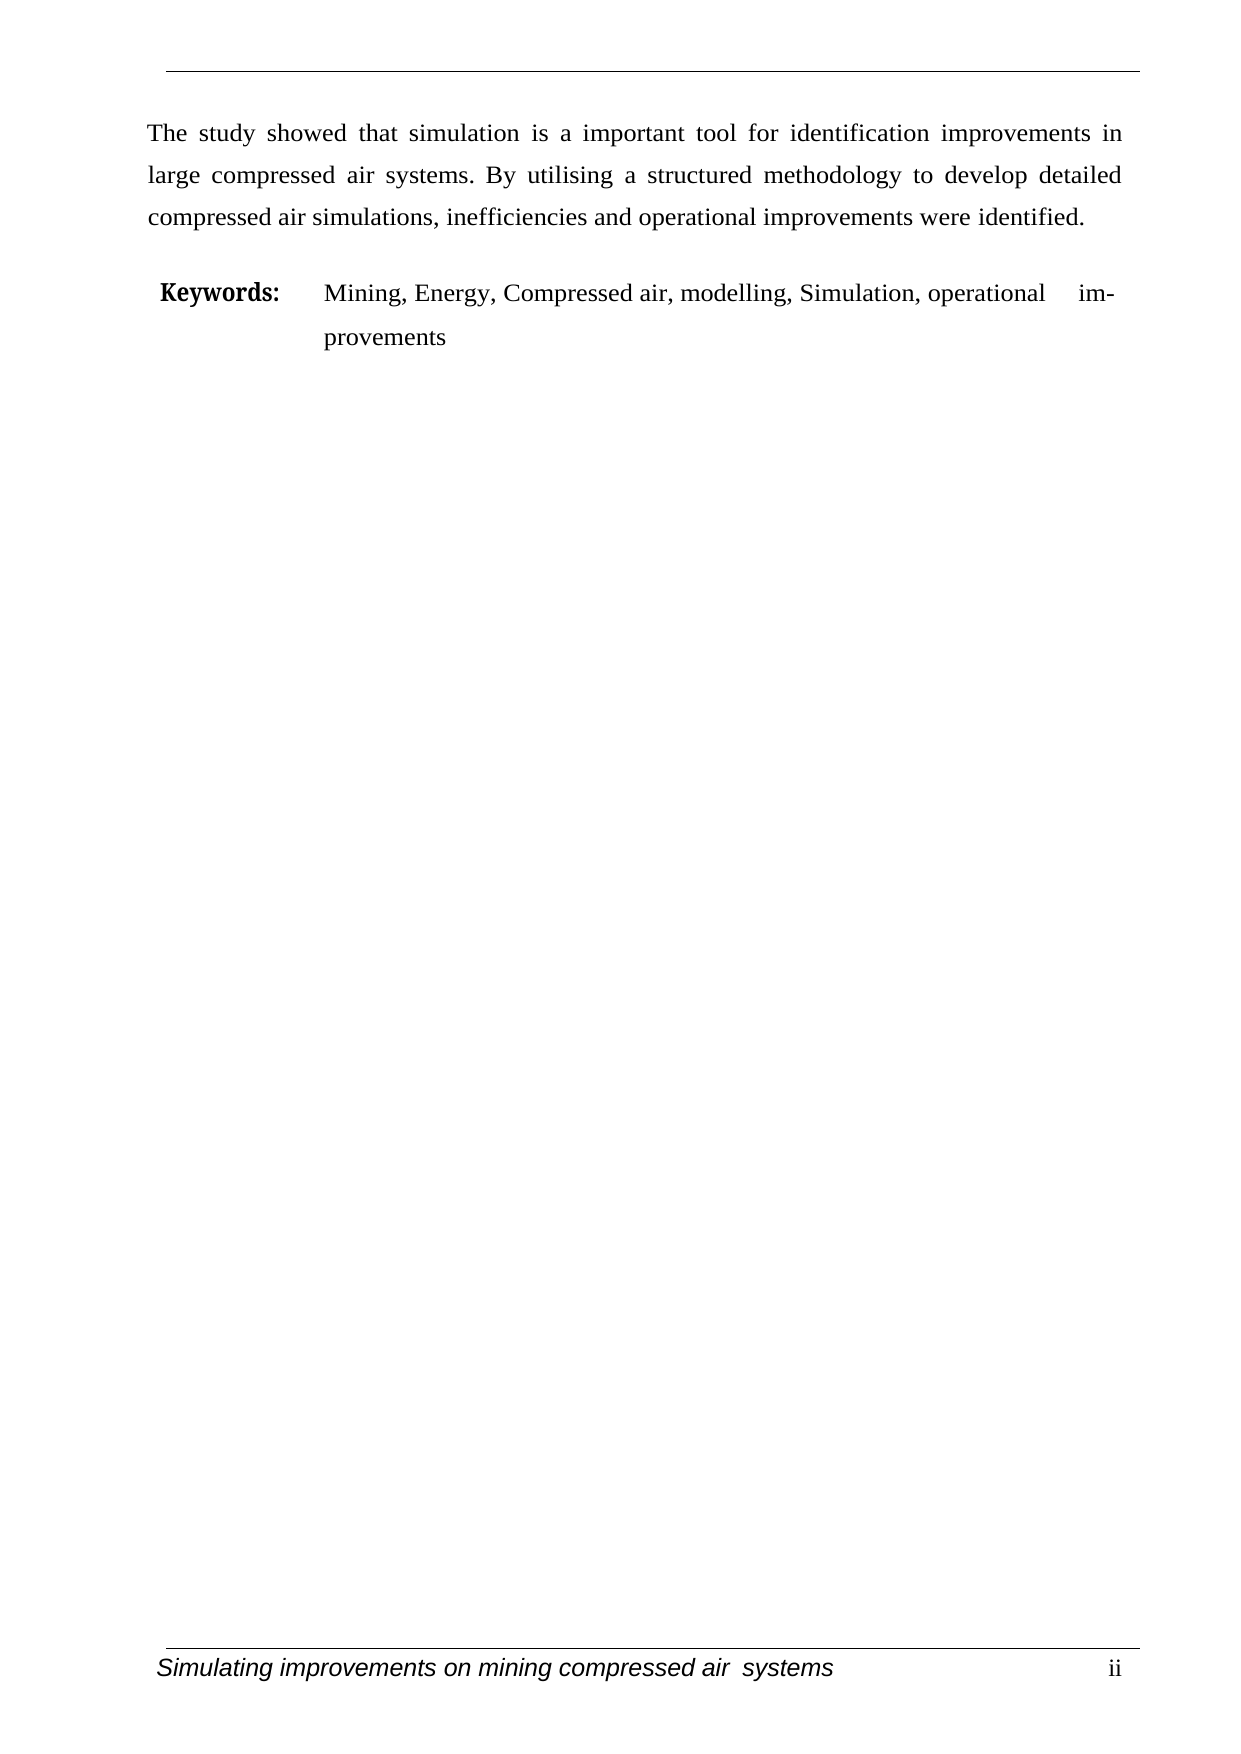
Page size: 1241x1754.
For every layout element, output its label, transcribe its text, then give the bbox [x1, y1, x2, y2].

text The study showed that simulation is a important tool for identification improvements in large compressed air systems. By utilising a structured methodology to develop detailed compressed air simulations, inefficiencies and operational improvements were identified. [147, 118, 1122, 230]
text Keywords: Mining, Energy, Compressed air, modelling, Simulation, operational im- provements [160, 275, 1117, 351]
text Simulating improvements on mining compressed air systems ii [156, 1653, 1134, 1682]
